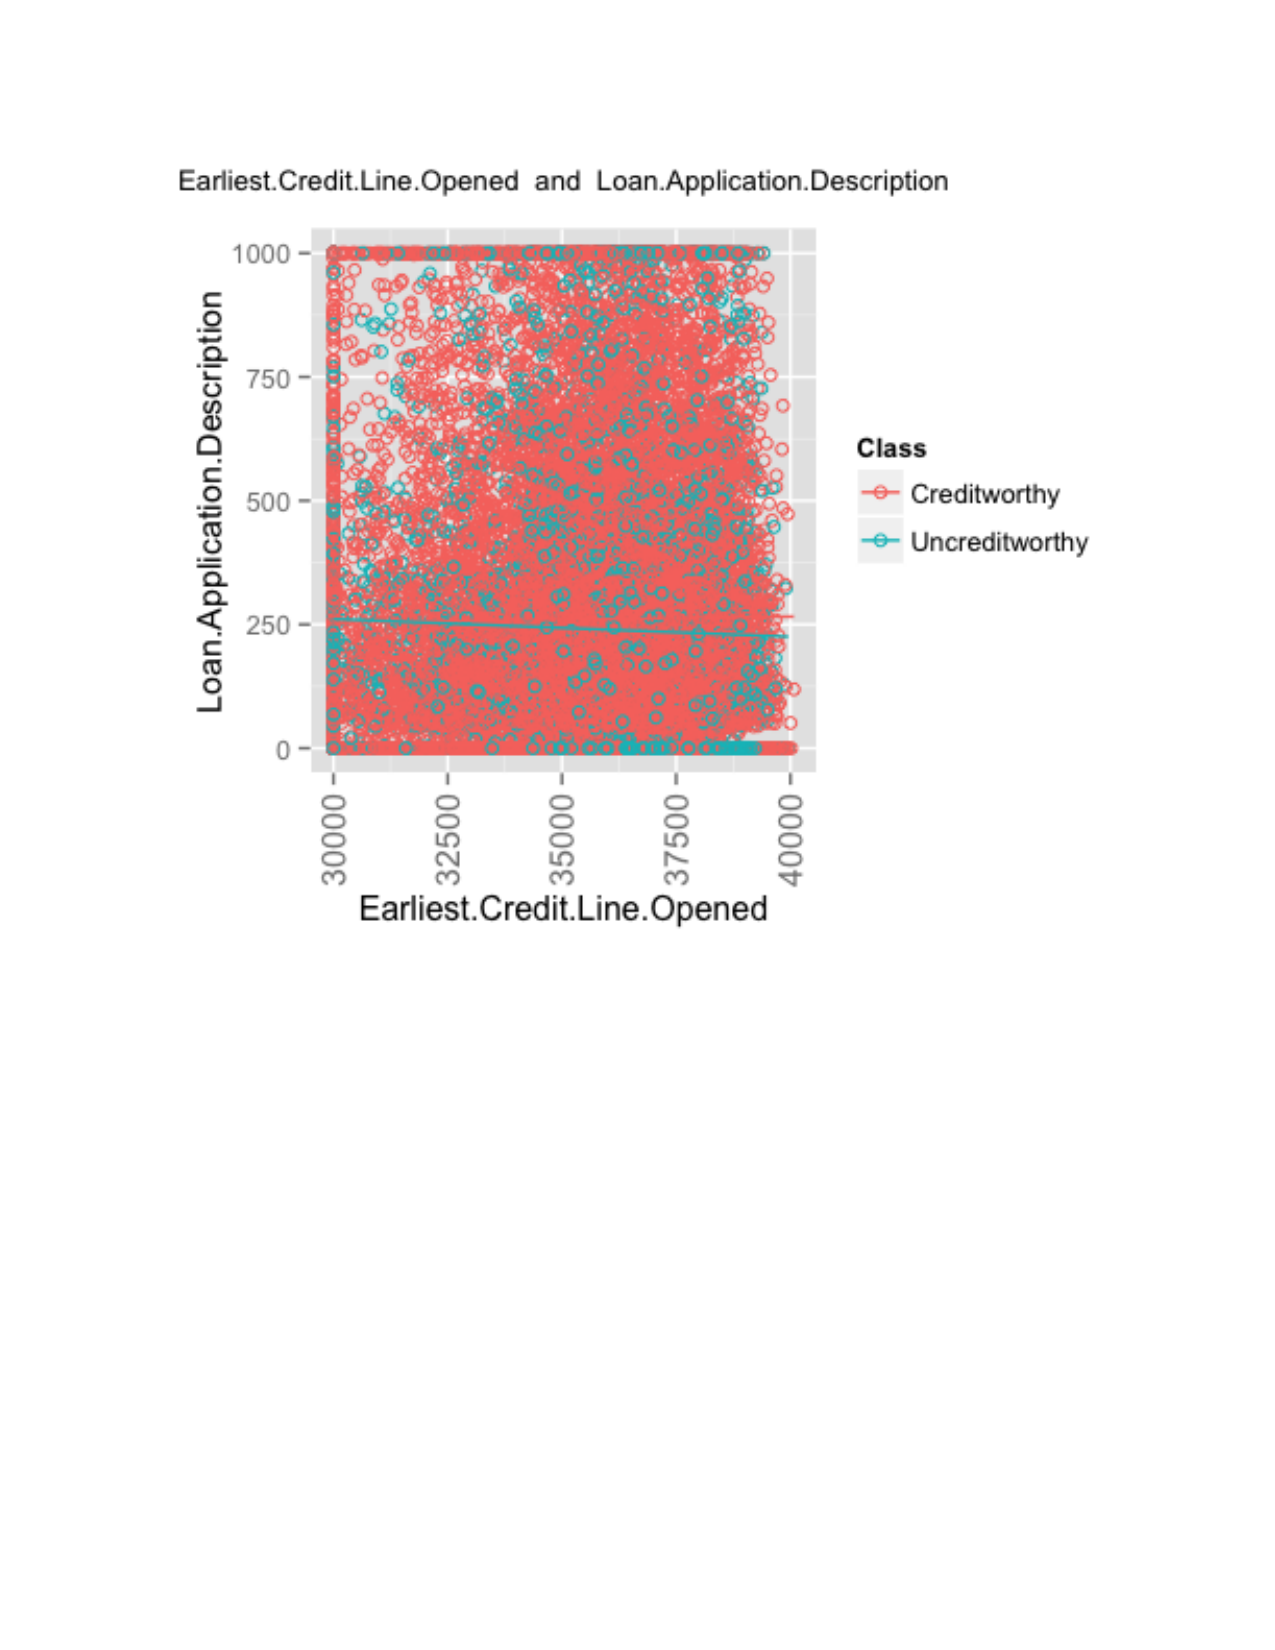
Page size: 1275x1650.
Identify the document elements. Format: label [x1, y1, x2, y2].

picture [168, 150, 1169, 950]
